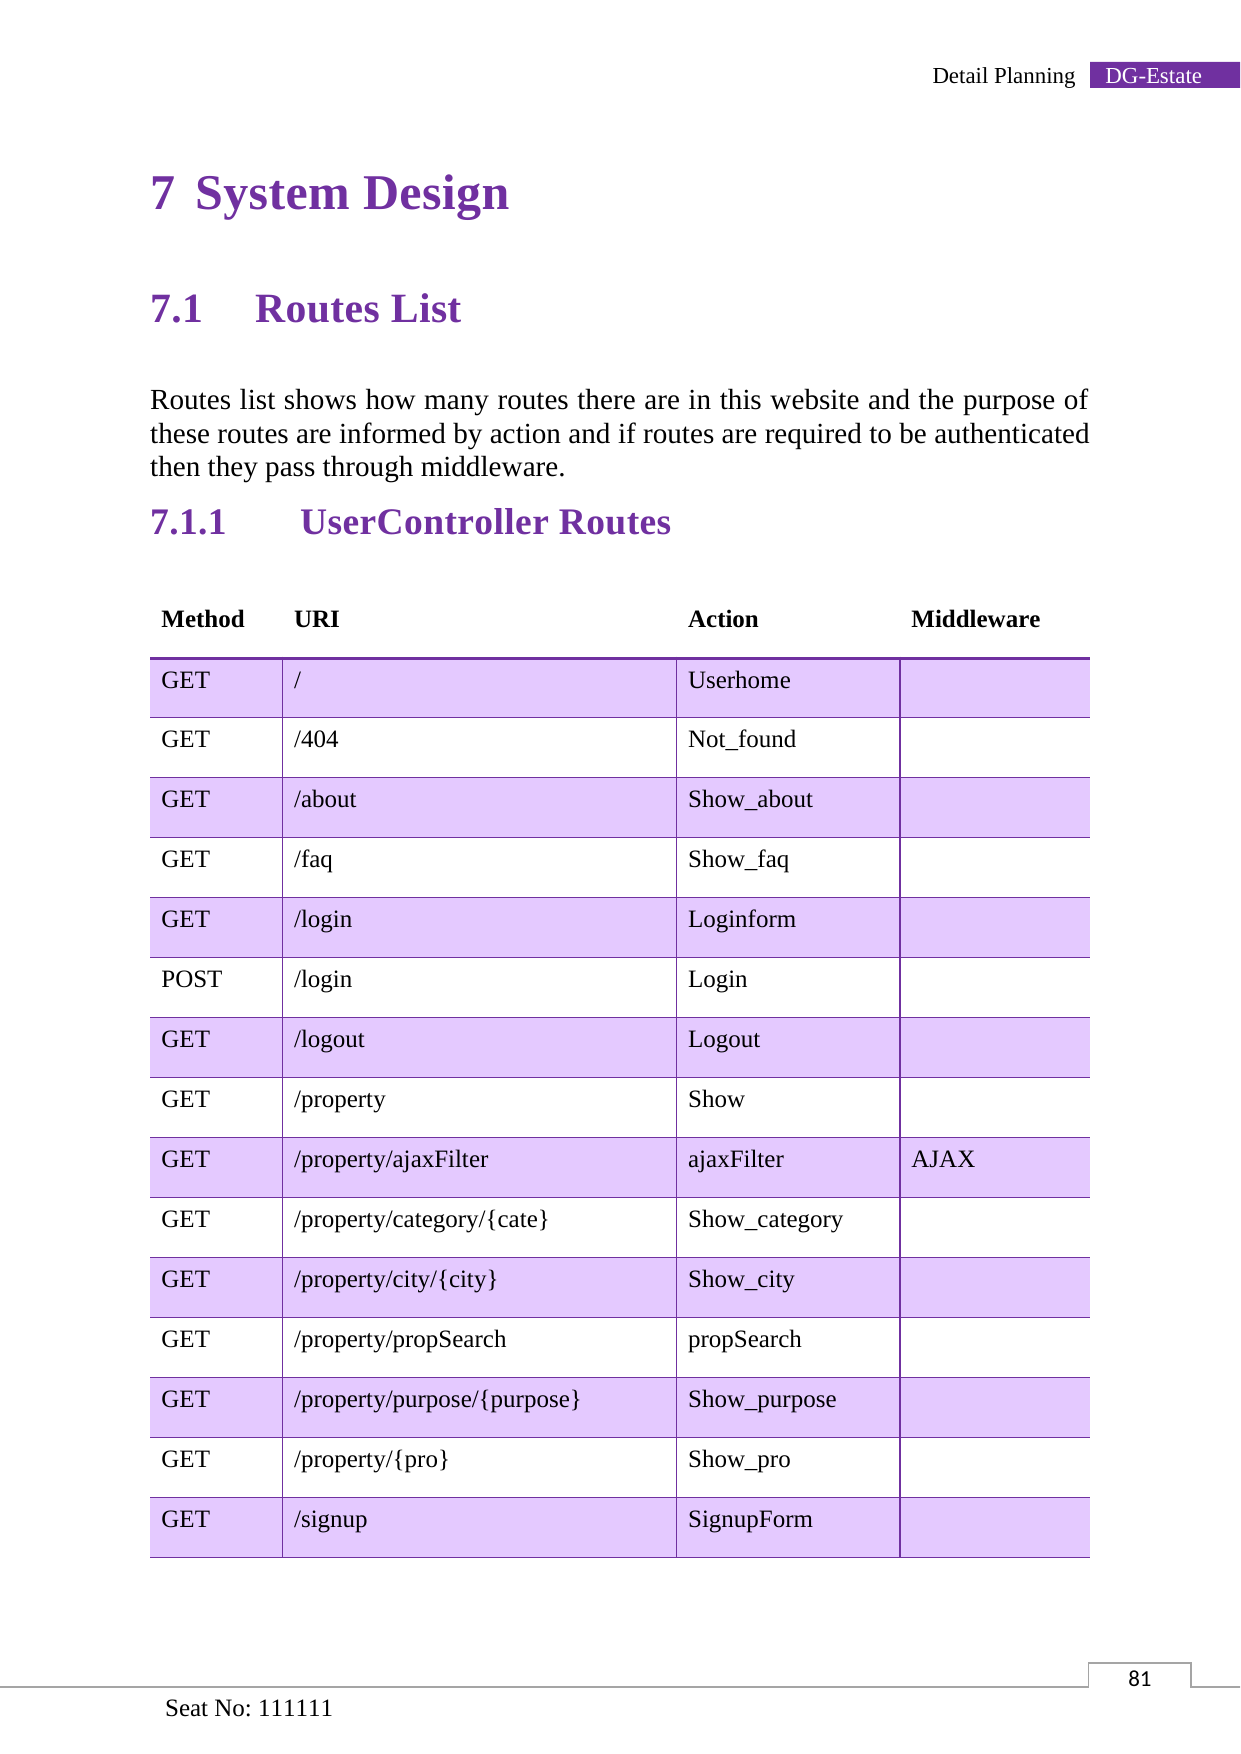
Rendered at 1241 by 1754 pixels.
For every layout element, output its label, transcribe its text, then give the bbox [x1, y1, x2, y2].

table_cell Show [677, 1078, 899, 1137]
table_cell /signup [283, 1498, 676, 1557]
table_cell Not_found [677, 718, 899, 777]
table_cell /property/{pro} [283, 1438, 676, 1497]
table_cell [901, 1018, 1090, 1077]
table_cell Show_about [677, 778, 899, 837]
table_cell [901, 1258, 1090, 1317]
table_cell GET [150, 1258, 282, 1317]
table_header Method [150, 597, 283, 657]
table_cell [901, 1438, 1090, 1497]
table_cell GET [150, 1138, 282, 1197]
subtitle System Design [150, 162, 1090, 220]
table_cell Userhome [677, 660, 899, 717]
table_cell Show_category [677, 1198, 899, 1257]
table_cell GET [150, 1438, 282, 1497]
table_cell ajaxFilter [677, 1138, 899, 1197]
table_cell /property [283, 1078, 676, 1137]
table_cell /property/propSearch [283, 1318, 676, 1377]
table_cell Show_pro [677, 1438, 899, 1497]
table_cell GET [150, 1078, 282, 1137]
table_cell GET [150, 660, 282, 717]
table_cell [901, 898, 1090, 957]
table_header Action [677, 597, 900, 657]
table_cell SignupForm [677, 1498, 899, 1557]
table_cell Logout [677, 1018, 899, 1077]
table_cell /property/city/{city} [283, 1258, 676, 1317]
table_cell [901, 660, 1090, 717]
table_cell [901, 838, 1090, 897]
subtitle UserController Routes [150, 500, 1090, 543]
table_cell /faq [283, 838, 676, 897]
text Routes list shows how many routes there are in this website and the purpose of these routes are informed by action and if routes are required to be authenticated then they pass through middleware. [150, 382, 1090, 483]
table_cell /login [283, 898, 676, 957]
table_cell GET [150, 1018, 282, 1077]
table_cell / [283, 660, 676, 717]
table_cell /login [283, 958, 676, 1017]
table_cell Show_city [677, 1258, 899, 1317]
table_cell AJAX [901, 1138, 1090, 1197]
table_cell Login [677, 958, 899, 1017]
table_cell /logout [283, 1018, 676, 1077]
table_cell propSearch [677, 1318, 899, 1377]
table_cell [901, 958, 1090, 1017]
subtitle Routes List [150, 284, 1090, 332]
table_cell [901, 1318, 1090, 1377]
table_cell /property/ajaxFilter [283, 1138, 676, 1197]
table_cell /property/category/{cate} [283, 1198, 676, 1257]
table_cell [901, 778, 1090, 837]
table_cell POST [150, 958, 282, 1017]
table_cell GET [150, 898, 282, 957]
table_cell GET [150, 1318, 282, 1377]
table_header URI [283, 597, 677, 657]
table_cell /property/purpose/{purpose} [283, 1378, 676, 1437]
table_cell /404 [283, 718, 676, 777]
table_cell GET [150, 778, 282, 837]
table_cell Show_purpose [677, 1378, 899, 1437]
table_cell GET [150, 1378, 282, 1437]
table_cell /about [283, 778, 676, 837]
table_cell GET [150, 718, 282, 777]
table_cell GET [150, 1498, 282, 1557]
table_cell [901, 1198, 1090, 1257]
table_cell [901, 1378, 1090, 1437]
table_cell GET [150, 838, 282, 897]
table_cell [901, 718, 1090, 777]
table_cell Show_faq [677, 838, 899, 897]
table_cell GET [150, 1198, 282, 1257]
table_cell [901, 1078, 1090, 1137]
table_header Middleware [900, 597, 1090, 657]
table_cell Loginform [677, 898, 899, 957]
table_cell [901, 1498, 1090, 1557]
